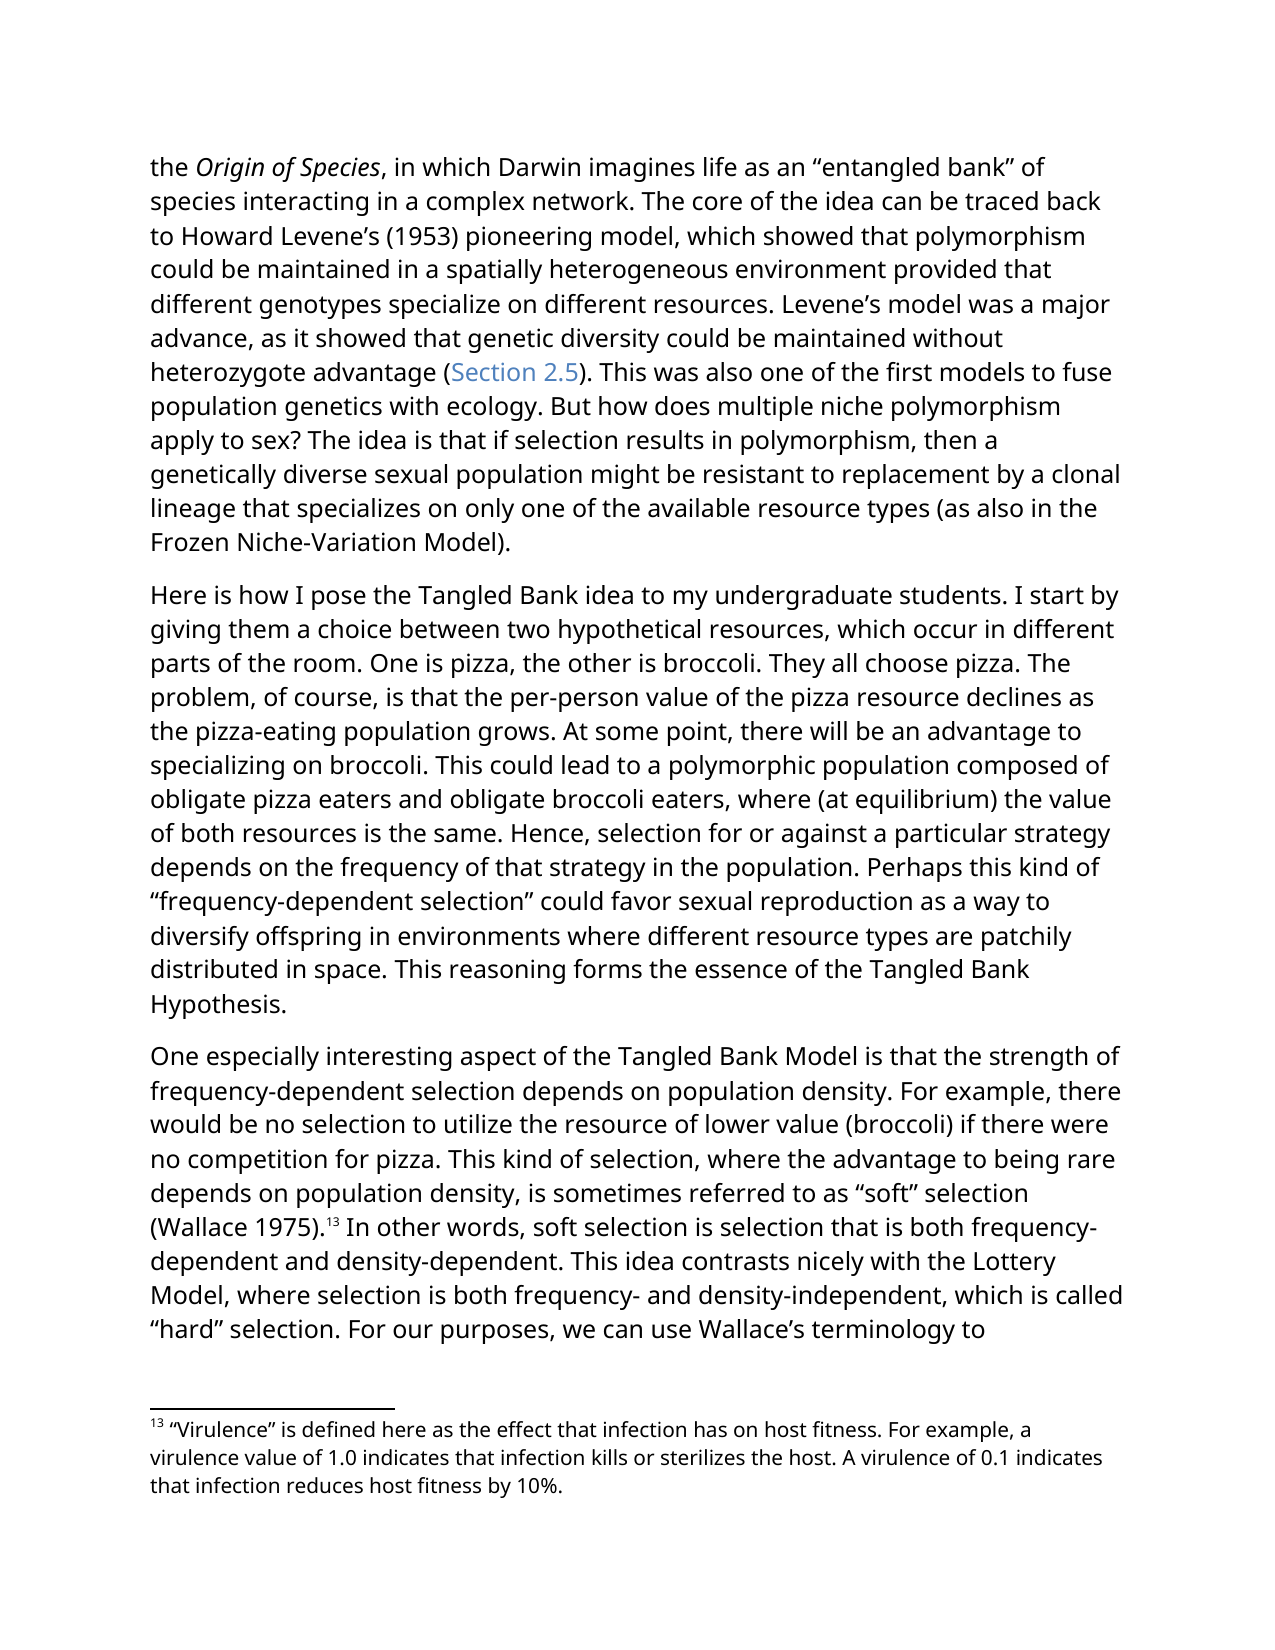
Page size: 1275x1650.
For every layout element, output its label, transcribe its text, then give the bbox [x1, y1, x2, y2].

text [150, 1039, 1125, 1346]
text Here is how I pose the Tangled Bank idea to my undergraduate students. I start by giving them a choice between two hypothetical resources, which occur in different parts of the room. One is pizza, the other is broccoli. They all choose pizza. The problem, of course, is that the per-person value of the pizza resource declines as the pizza-eating population grows. At some point, there will be an advantage to specializing on broccoli. This could lead to a polymorphic population composed of obligate pizza eaters and obligate broccoli eaters, where (at equilibrium) the value of both resources is the same. Hence, selection for or against a particular strategy depends on the frequency of that strategy in the population. Perhaps this kind of “frequency-dependent selection” could favor sexual reproduction as a way to diversify offspring in environments where different resource types are patchily distributed in space. This reasoning forms the essence of the Tangled Bank Hypothesis. [150, 577, 1125, 1020]
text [150, 150, 1125, 559]
